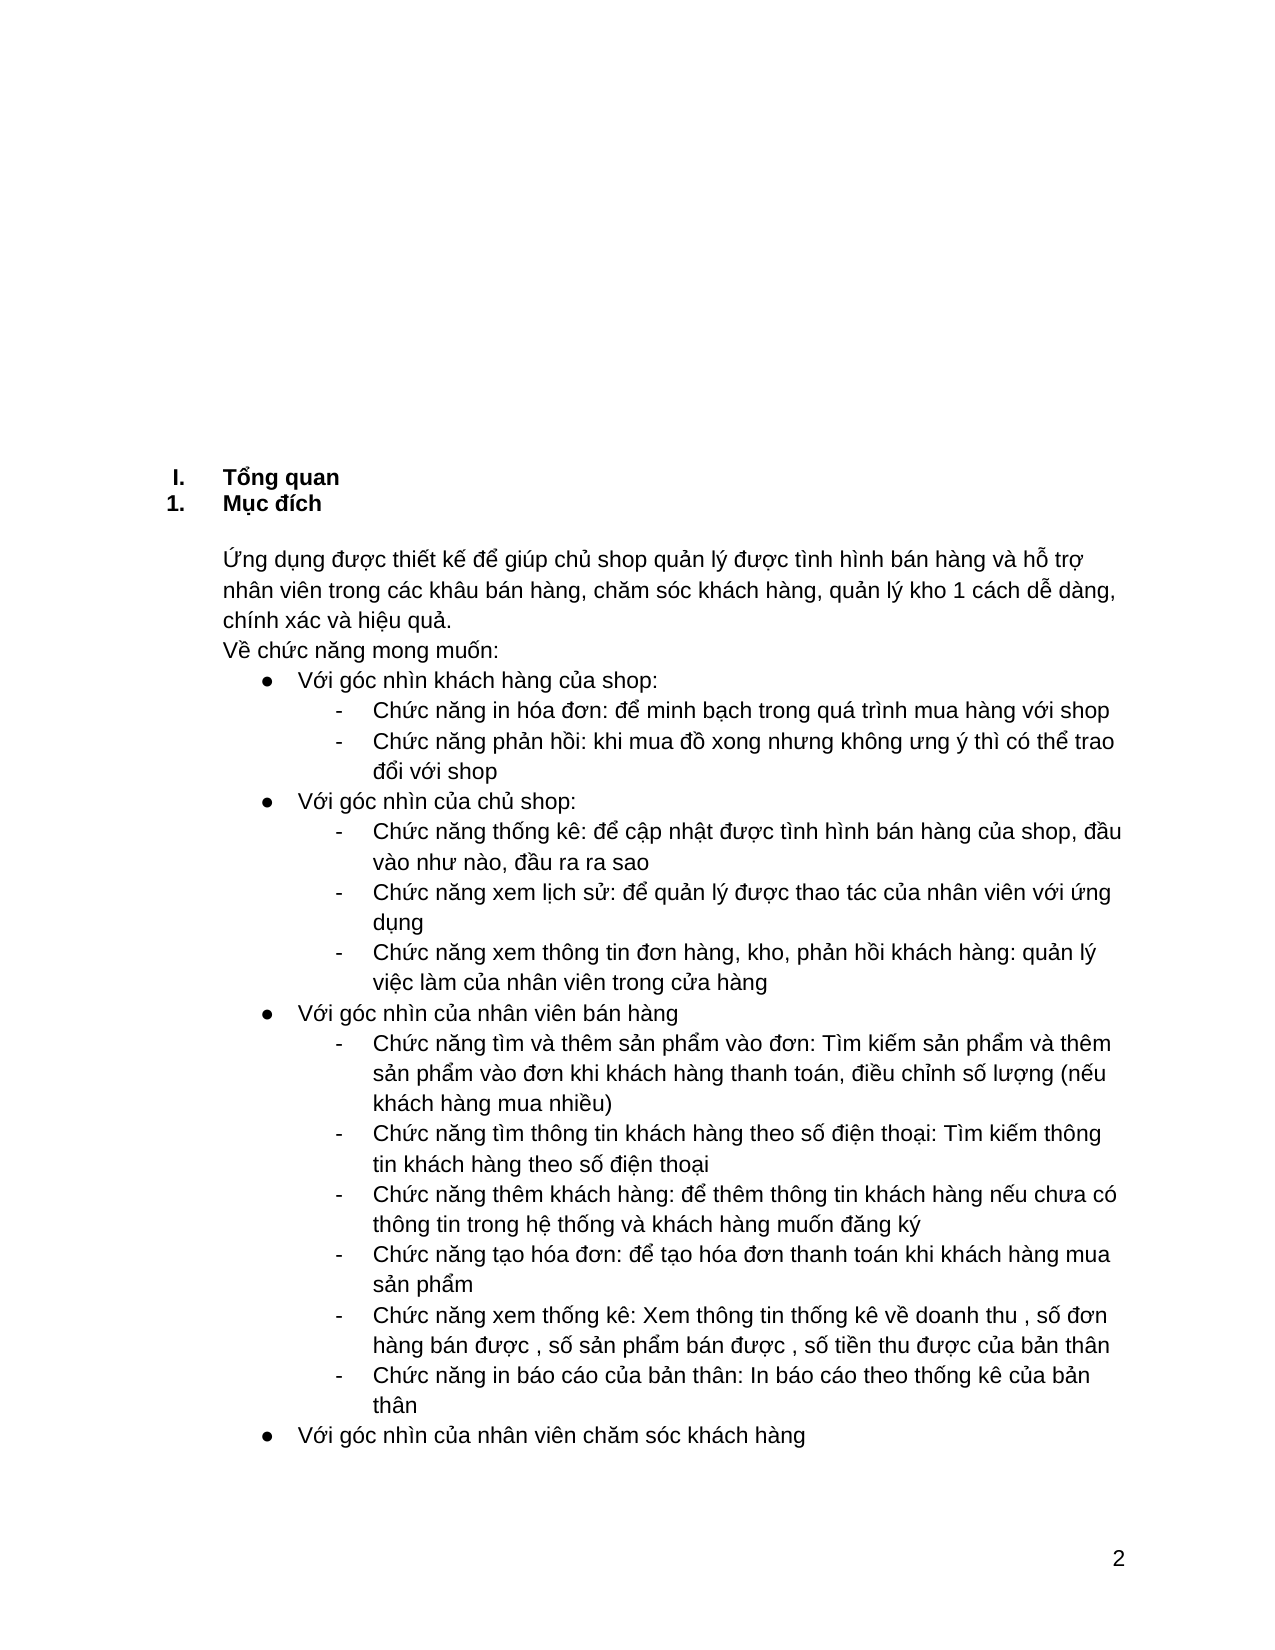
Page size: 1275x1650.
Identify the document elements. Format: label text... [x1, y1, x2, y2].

list Chức năng in hóa đơn: để minh bạch trong quá trình mua hàng với shop [335, 697, 1125, 724]
list Với góc nhìn khách hàng của shop: [260, 667, 1125, 694]
list Chức năng thêm khách hàng: để thêm thông tin khách hàng nếu chưa có thông tin trong hệ thống và khách hàng muốn đăng ký [335, 1181, 1125, 1237]
list Chức năng tìm thông tin khách hàng theo số điện thoại: Tìm kiếm thông tin khách hàng theo số điện thoại [335, 1120, 1125, 1177]
subtitle Mục đích [185, 490, 1125, 516]
list Chức năng thống kê: để cập nhật được tình hình bán hàng của shop, đầu vào như nào, đầu ra ra sao [335, 818, 1125, 875]
subtitle Tổng quan [185, 463, 1125, 490]
list Chức năng tạo hóa đơn: để tạo hóa đơn thanh toán khi khách hàng mua sản phẩm [335, 1241, 1125, 1298]
list Với góc nhìn của nhân viên bán hàng [260, 999, 1125, 1026]
list Với góc nhìn của nhân viên chăm sóc khách hàng [260, 1422, 1125, 1449]
text Về chức năng mong muốn: [223, 637, 1125, 663]
list Chức năng phản hồi: khi mua đồ xong nhưng không ưng ý thì có thể trao đổi với shop [335, 728, 1125, 784]
text Ứng dụng được thiết kế để giúp chủ shop quản lý được tình hình bán hàng và hỗ trợ nhân viên trong các khâu bán hàng, chăm sóc khách hàng, quản lý kho 1 cách dễ dàng, chính xác và hiệu quả. [223, 546, 1125, 633]
list Với góc nhìn của chủ shop: [260, 788, 1125, 814]
list Chức năng xem thông tin đơn hàng, kho, phản hồi khách hàng: quản lý việc làm của nhân viên trong cửa hàng [335, 939, 1125, 996]
list Chức năng in báo cáo của bản thân: In báo cáo theo thống kê của bản thân [335, 1362, 1125, 1419]
list Chức năng xem lịch sử: để quản lý được thao tác của nhân viên với ứng dụng [335, 879, 1125, 935]
list Chức năng xem thống kê: Xem thông tin thống kê về doanh thu , số đơn hàng bán được , số sản phẩm bán được , số tiền thu được của bản thân [335, 1302, 1125, 1358]
list Chức năng tìm và thêm sản phẩm vào đơn: Tìm kiếm sản phẩm và thêm sản phẩm vào đơn khi khách hàng thanh toán, điều chỉnh số lượng (nếu khách hàng mua nhiều) [335, 1030, 1125, 1117]
